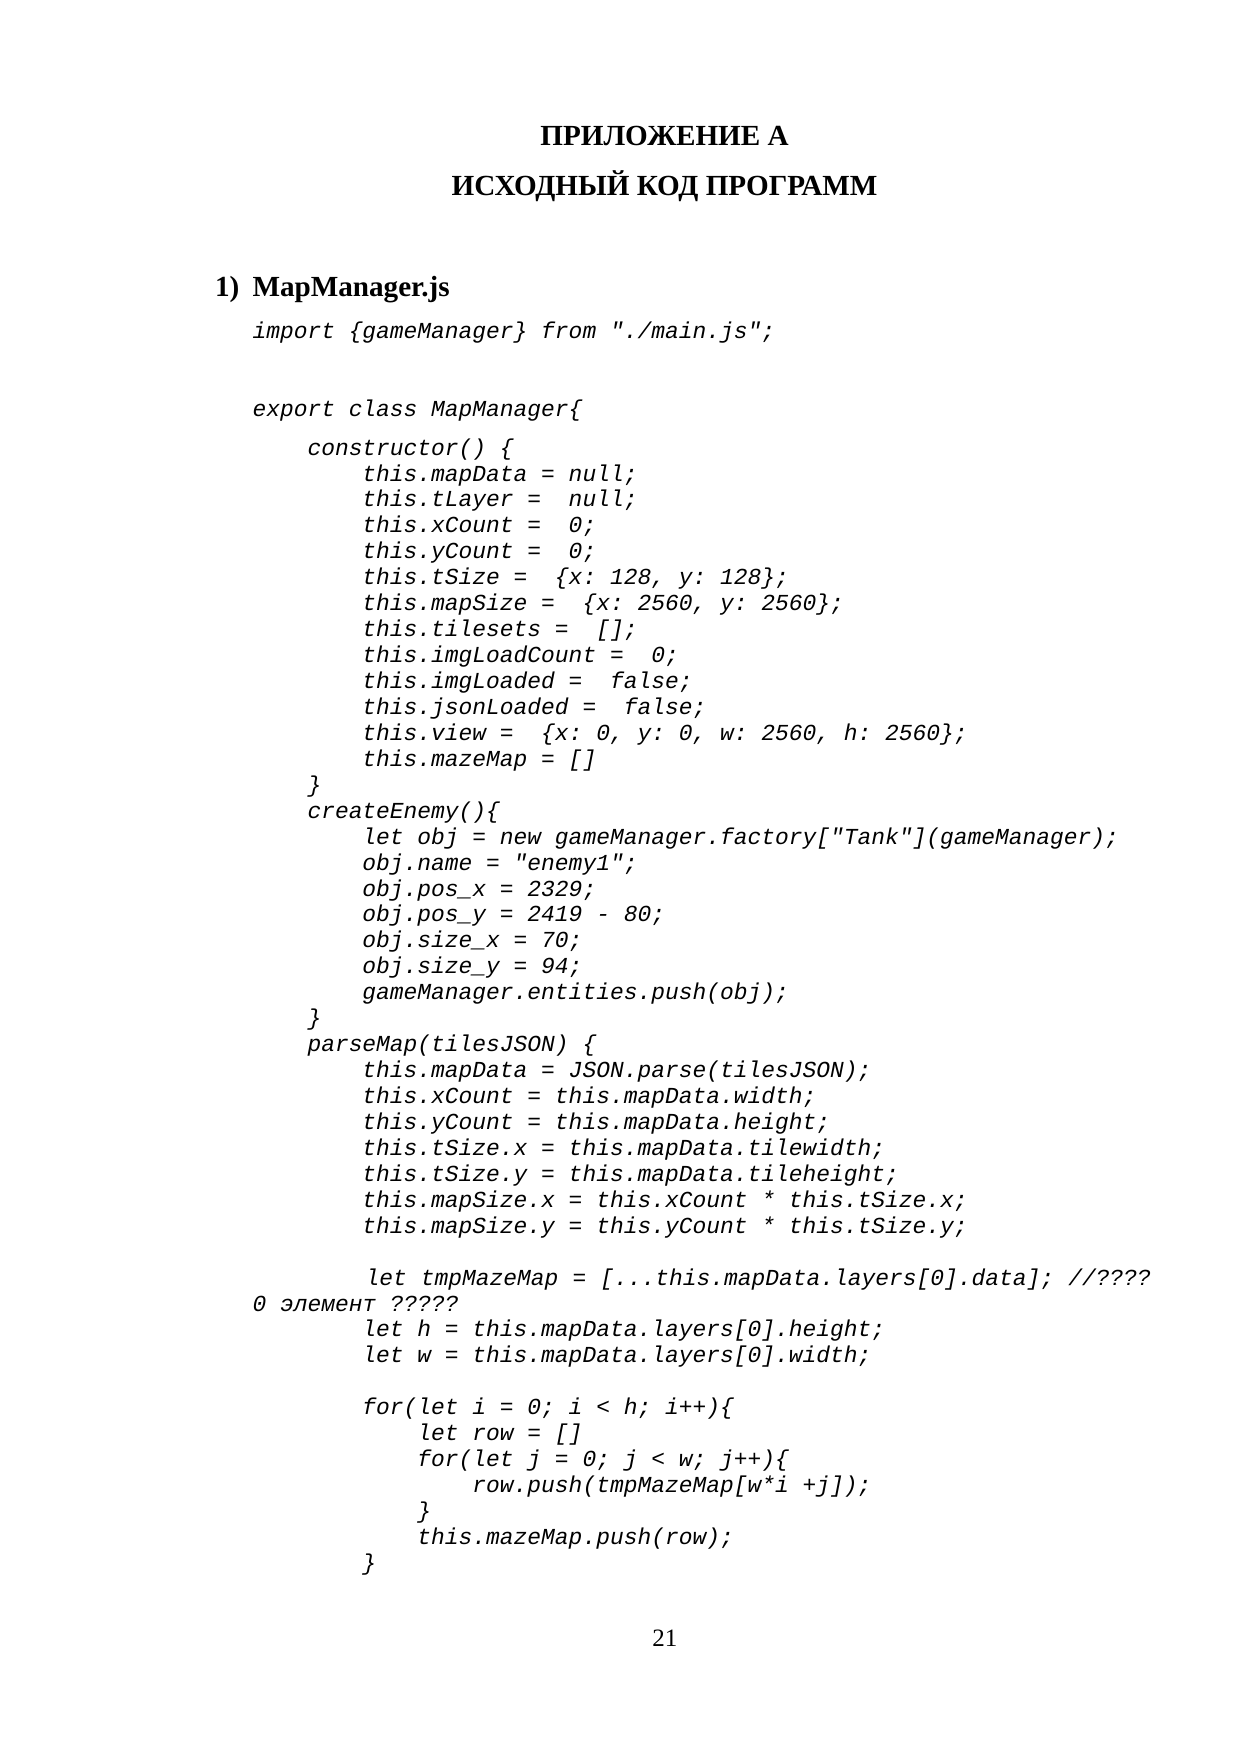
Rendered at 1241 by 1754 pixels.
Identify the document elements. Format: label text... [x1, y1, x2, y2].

list this.jsonLoaded = false; [252, 695, 1152, 721]
list let tmpMazeMap = [...this.mapData.layers[0].data]; //???? 0 элемент ????? [252, 1266, 1152, 1318]
list export class MapManager{ [252, 397, 1152, 423]
list MapManager.js [215, 269, 1152, 303]
list import {gameManager} from "./main.js"; [252, 319, 1152, 345]
list this.xCount = 0; [252, 514, 1152, 540]
list this.tSize.x = this.mapData.tilewidth; [252, 1136, 1152, 1162]
list } [252, 1551, 1152, 1577]
list this.xCount = this.mapData.width; [252, 1084, 1152, 1110]
list this.mazeMap.push(row); [252, 1525, 1152, 1551]
list parseMap(tilesJSON) { [252, 1032, 1152, 1058]
list this.mapData = JSON.parse(tilesJSON); [252, 1058, 1152, 1084]
list let row = [] [252, 1422, 1152, 1447]
list obj.size_y = 94; [252, 955, 1152, 981]
list this.mazeMap = [] [252, 747, 1152, 773]
list this.view = {x: 0, y: 0, w: 2560, h: 2560}; [252, 721, 1152, 747]
list createEnemy(){ [252, 799, 1152, 825]
list this.tilesets = []; [252, 617, 1152, 643]
list } [252, 1007, 1152, 1032]
list this.mapSize.y = this.yCount * this.tSize.y; [252, 1214, 1152, 1240]
list this.imgLoaded = false; [252, 669, 1152, 695]
list constructor() { [252, 436, 1152, 462]
list this.yCount = this.mapData.height; [252, 1110, 1152, 1136]
text ИСХОДНЫЙ КОД ПРОГРАММ [177, 168, 1152, 202]
list for(let i = 0; i < h; i++){ [252, 1396, 1152, 1422]
list obj.pos_x = 2329; [252, 877, 1152, 903]
list row.push(tmpMazeMap[w*i +j]); [252, 1473, 1152, 1499]
list obj.name = "enemy1"; [252, 851, 1152, 877]
list this.mapSize.x = this.xCount * this.tSize.x; [252, 1188, 1152, 1214]
list } [252, 1499, 1152, 1525]
text ПРИЛОЖЕНИЕ А [177, 118, 1152, 152]
list this.tLayer = null; [252, 488, 1152, 514]
list this.mapSize = {x: 2560, y: 2560}; [252, 592, 1152, 617]
list obj.pos_y = 2419 - 80; [252, 903, 1152, 929]
list this.yCount = 0; [252, 540, 1152, 566]
list let h = this.mapData.layers[0].height; [252, 1318, 1152, 1344]
list let obj = new gameManager.factory["Tank"](gameManager); [252, 825, 1152, 851]
list for(let j = 0; j < w; j++){ [252, 1447, 1152, 1473]
list gameManager.entities.push(obj); [252, 981, 1152, 1007]
list let w = this.mapData.layers[0].width; [252, 1344, 1152, 1370]
list this.mapData = null; [252, 462, 1152, 488]
list } [252, 773, 1152, 799]
list this.tSize = {x: 128, y: 128}; [252, 566, 1152, 592]
list this.imgLoadCount = 0; [252, 643, 1152, 669]
list this.tSize.y = this.mapData.tileheight; [252, 1162, 1152, 1188]
list obj.size_x = 70; [252, 929, 1152, 955]
